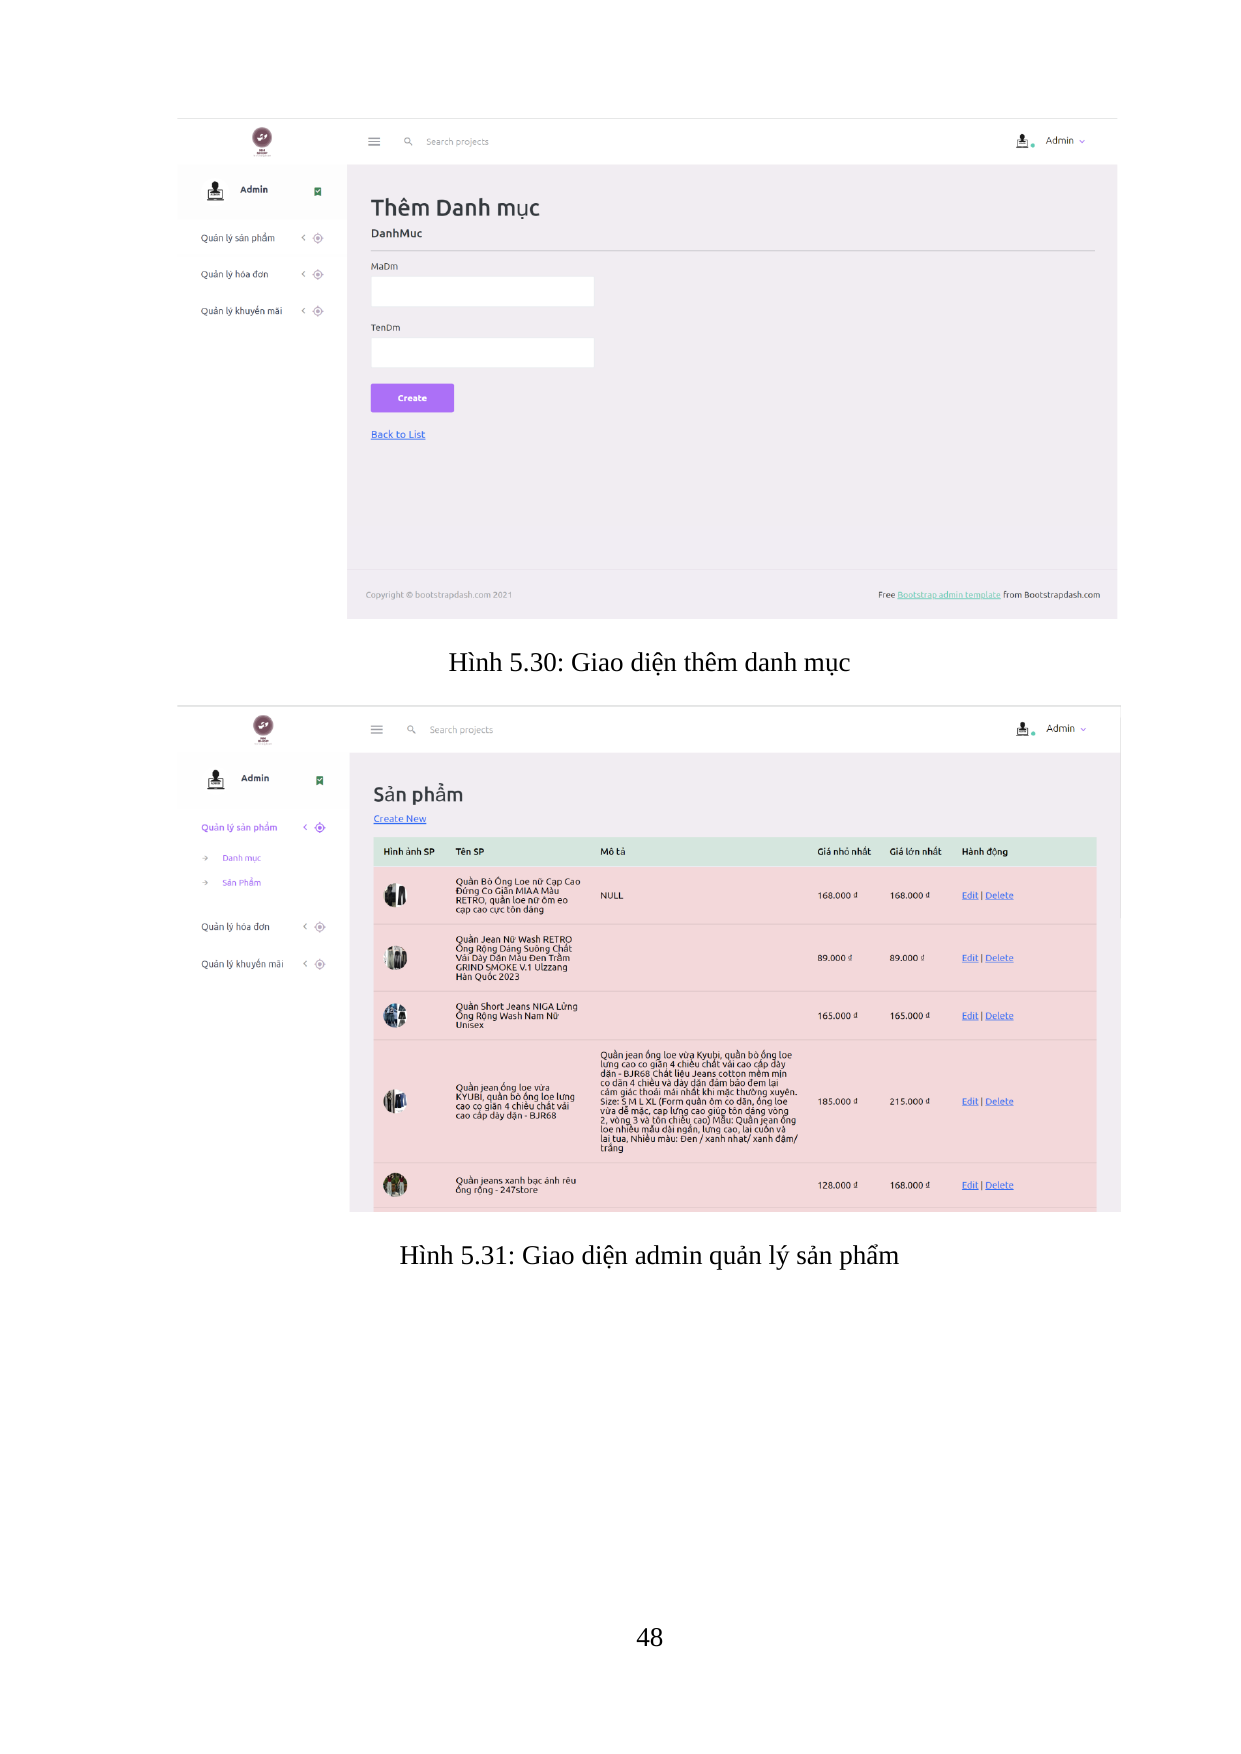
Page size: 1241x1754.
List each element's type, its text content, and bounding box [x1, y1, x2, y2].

picture [177, 118, 1118, 619]
picture [177, 705, 1121, 1212]
